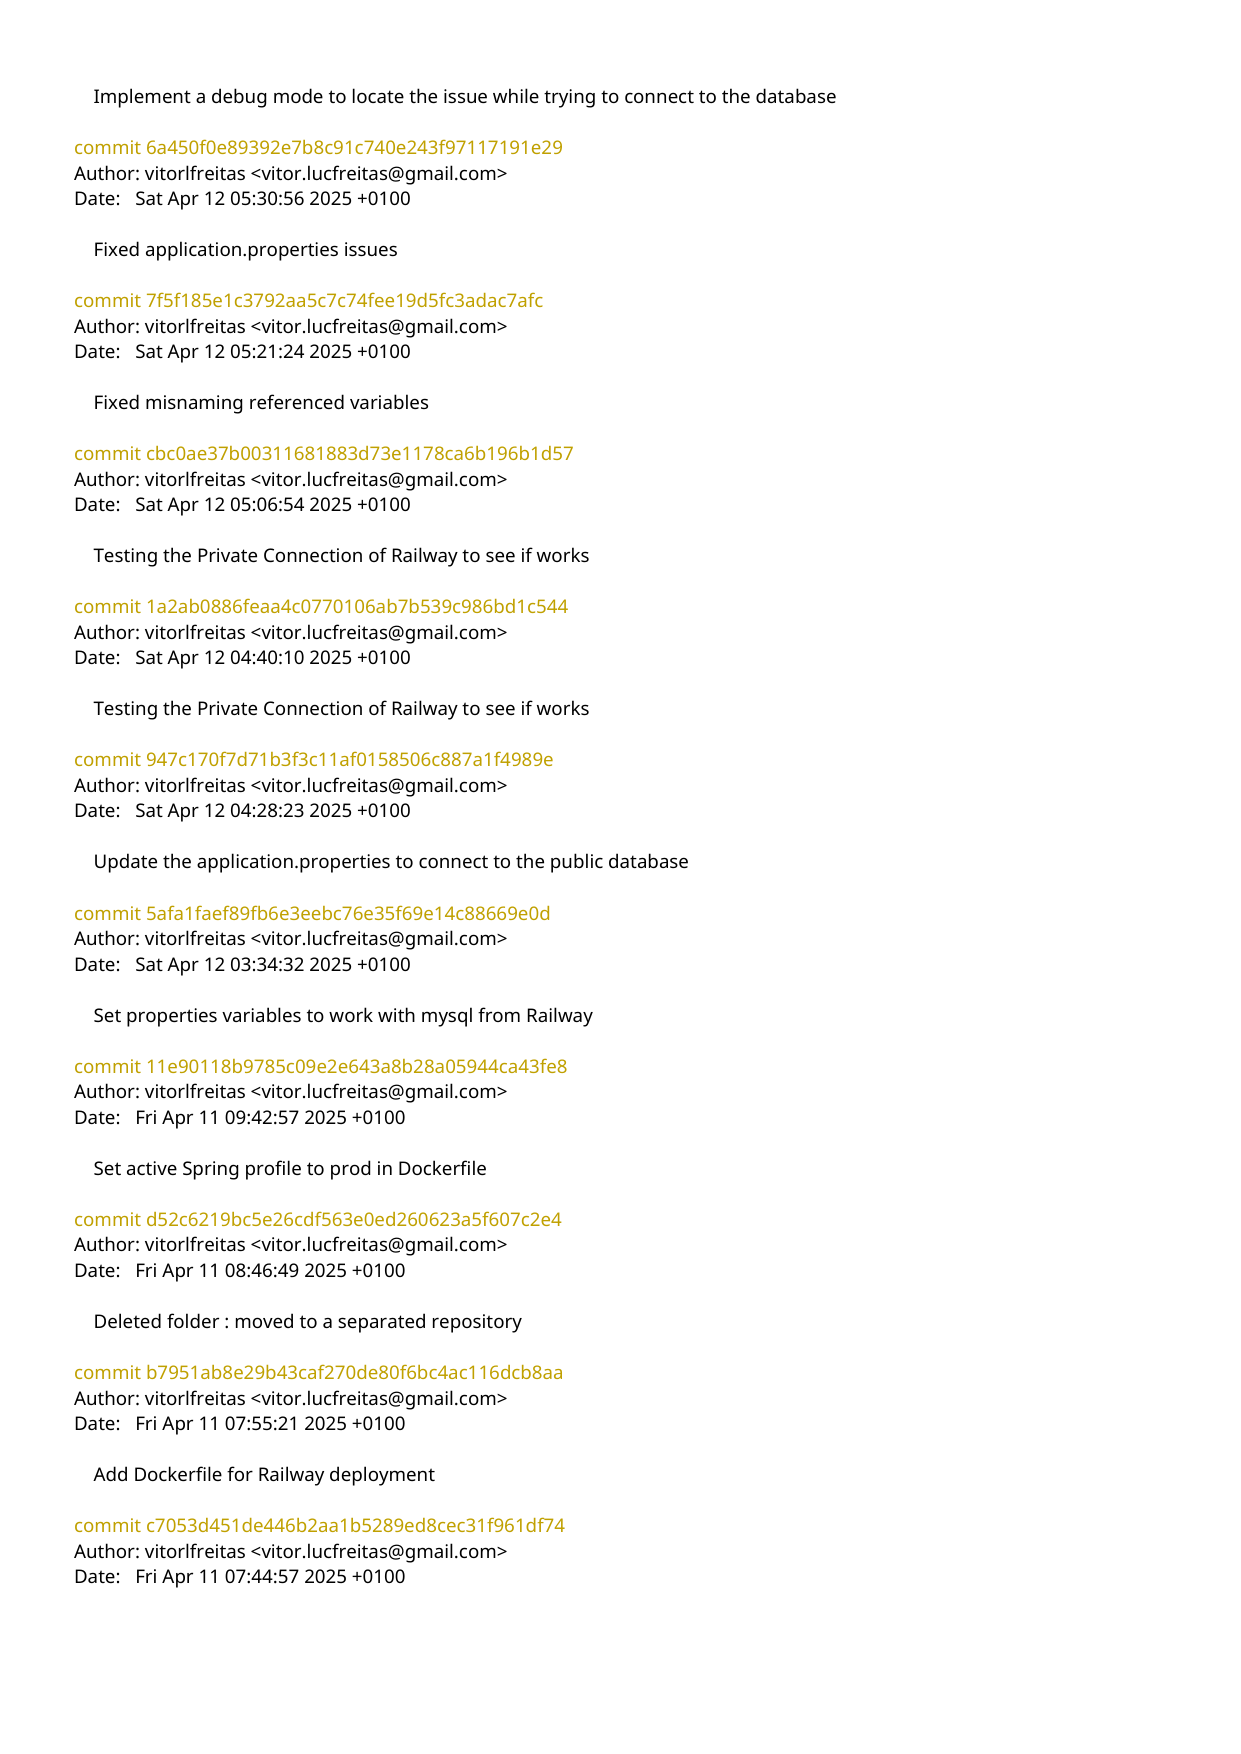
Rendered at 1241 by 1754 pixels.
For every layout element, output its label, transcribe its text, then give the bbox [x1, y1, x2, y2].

text Implement a debug mode to locate the issue while trying to connect to the database [74, 83, 1181, 109]
text Deleted folder : moved to a separated repository [74, 1308, 1181, 1334]
text Date: Fri Apr 11 07:55:21 2025 +0100 [74, 1410, 1181, 1436]
text Set properties variables to work with mysql from Railway [74, 1002, 1181, 1027]
text Set active Spring profile to prod in Dockerfile [74, 1155, 1181, 1181]
text Author: vitorlfreitas <vitor.lucfreitas@gmail.com> [74, 772, 1181, 798]
text Author: vitorlfreitas <vitor.lucfreitas@gmail.com> [74, 1385, 1181, 1410]
text commit 5afa1faef89fb6e3eebc76e35f69e14c88669e0d [74, 900, 1181, 925]
text commit b7951ab8e29b43caf270de80f6bc4ac116dcb8aa [74, 1359, 1181, 1385]
text Fixed misnaming referenced variables [74, 389, 1181, 415]
text Author: vitorlfreitas <vitor.lucfreitas@gmail.com> [74, 466, 1181, 492]
text Date: Sat Apr 12 05:30:56 2025 +0100 [74, 185, 1181, 211]
text Date: Sat Apr 12 05:06:54 2025 +0100 [74, 492, 1181, 517]
text Author: vitorlfreitas <vitor.lucfreitas@gmail.com> [74, 619, 1181, 645]
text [74, 160, 1181, 185]
text commit c7053d451de446b2aa1b5289ed8cec31f961df74 [74, 1512, 1181, 1538]
text Date: Fri Apr 11 07:44:57 2025 +0100 [74, 1563, 1181, 1589]
text Date: Sat Apr 12 05:21:24 2025 +0100 [74, 338, 1181, 364]
text commit cbc0ae37b00311681883d73e1178ca6b196b1d57 [74, 441, 1181, 466]
text Author: vitorlfreitas <vitor.lucfreitas@gmail.com> [74, 925, 1181, 951]
text Author: vitorlfreitas <vitor.lucfreitas@gmail.com> [74, 313, 1181, 338]
text Testing the Private Connection of Railway to see if works [74, 543, 1181, 568]
text Date: Sat Apr 12 03:34:32 2025 +0100 [74, 951, 1181, 976]
text Author: vitorlfreitas <vitor.lucfreitas@gmail.com> [74, 1232, 1181, 1257]
text Add Dockerfile for Railway deployment [74, 1461, 1181, 1487]
text Testing the Private Connection of Railway to see if works [74, 696, 1181, 721]
text Date: Fri Apr 11 09:42:57 2025 +0100 [74, 1104, 1181, 1129]
text Date: Fri Apr 11 08:46:49 2025 +0100 [74, 1257, 1181, 1283]
text Fixed application.properties issues [74, 236, 1181, 262]
text commit 11e90118b9785c09e2e643a8b28a05944ca43fe8 [74, 1053, 1181, 1078]
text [74, 1538, 1181, 1563]
text commit 1a2ab0886feaa4c0770106ab7b539c986bd1c544 [74, 594, 1181, 619]
text Update the application.properties to connect to the public database [74, 849, 1181, 874]
text Date: Sat Apr 12 04:40:10 2025 +0100 [74, 645, 1181, 670]
text Author: vitorlfreitas <vitor.lucfreitas@gmail.com> [74, 1078, 1181, 1104]
text commit 947c170f7d71b3f3c11af0158506c887a1f4989e [74, 747, 1181, 772]
text commit d52c6219bc5e26cdf563e0ed260623a5f607c2e4 [74, 1206, 1181, 1232]
text commit 7f5f185e1c3792aa5c7c74fee19d5fc3adac7afc [74, 287, 1181, 313]
text commit 6a450f0e89392e7b8c91c740e243f97117191e29 [74, 134, 1181, 160]
text Date: Sat Apr 12 04:28:23 2025 +0100 [74, 798, 1181, 823]
